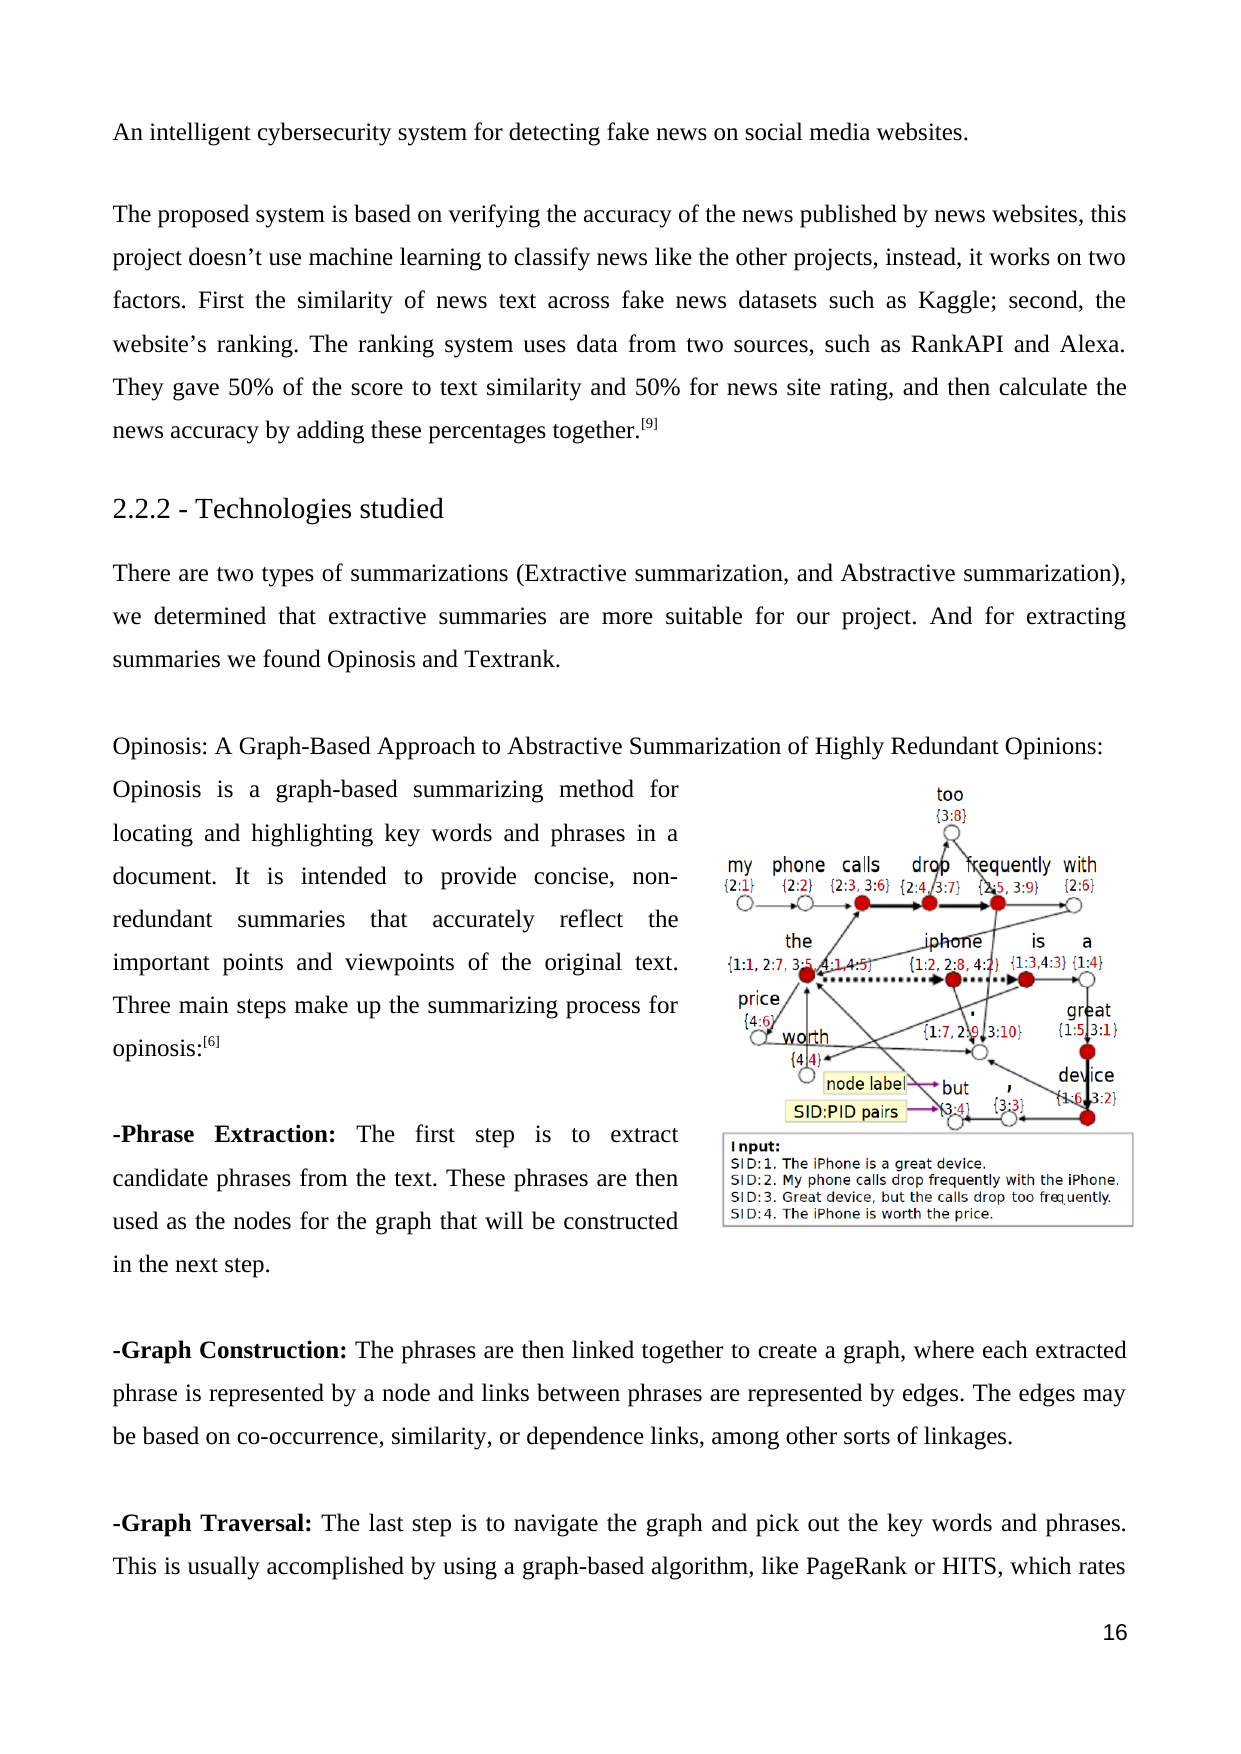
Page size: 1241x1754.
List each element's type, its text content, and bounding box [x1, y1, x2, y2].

text There are two types of summarizations (Extractive summarization, and Abstractive summarization), we determined that extractive summaries are more suitable for our project. And for extracting summaries we found Opinosis and Textrank. [112, 558, 1128, 673]
text -Phrase Extraction: The first step is to extract candidate phrases from the text. These phrases are then used as the nodes for the graph that will be constructed in the next step. [112, 1119, 1128, 1278]
text -Graph Construction: The phrases are then linked together to create a graph, where each extracted phrase is represented by a node and links between phrases are represented by edges. The edges may be based on co-occurrence, similarity, or dependence links, among other sorts of linkages. [112, 1335, 1128, 1450]
text The proposed system is based on verifying the accuracy of the news published by news websites, this project doesn’t use machine learning to classify news like the other projects, instead, it works on two factors. First the similarity of news text across fake news datasets such as Kaggle; second, the website’s ranking. The ranking system uses data from two sources, such as RankAPI and Alexa. They gave 50% of the score to text similarity and 50% for news site rating, and then calculate the news accuracy by adding these percentages together.[9] [112, 199, 1128, 444]
text Opinosis is a graph-based summarizing method for locating and highlighting key words and phrases in a document. It is intended to provide concise, non-redundant summaries that accurately reflect the important points and viewpoints of the original text. Three main steps make up the summarizing process for opinosis:[6] [112, 774, 1128, 1062]
picture [697, 775, 1163, 1231]
text An intelligent cybersecurity system for detecting fake news on social media websites. [112, 117, 1128, 145]
subtitle 2.2.2 - Technologies studied [112, 491, 1128, 525]
text Opinosis: A Graph-Based Approach to Abstractive Summarization of Highly Redundant Opinions: [112, 731, 1128, 760]
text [112, 1508, 1128, 1579]
